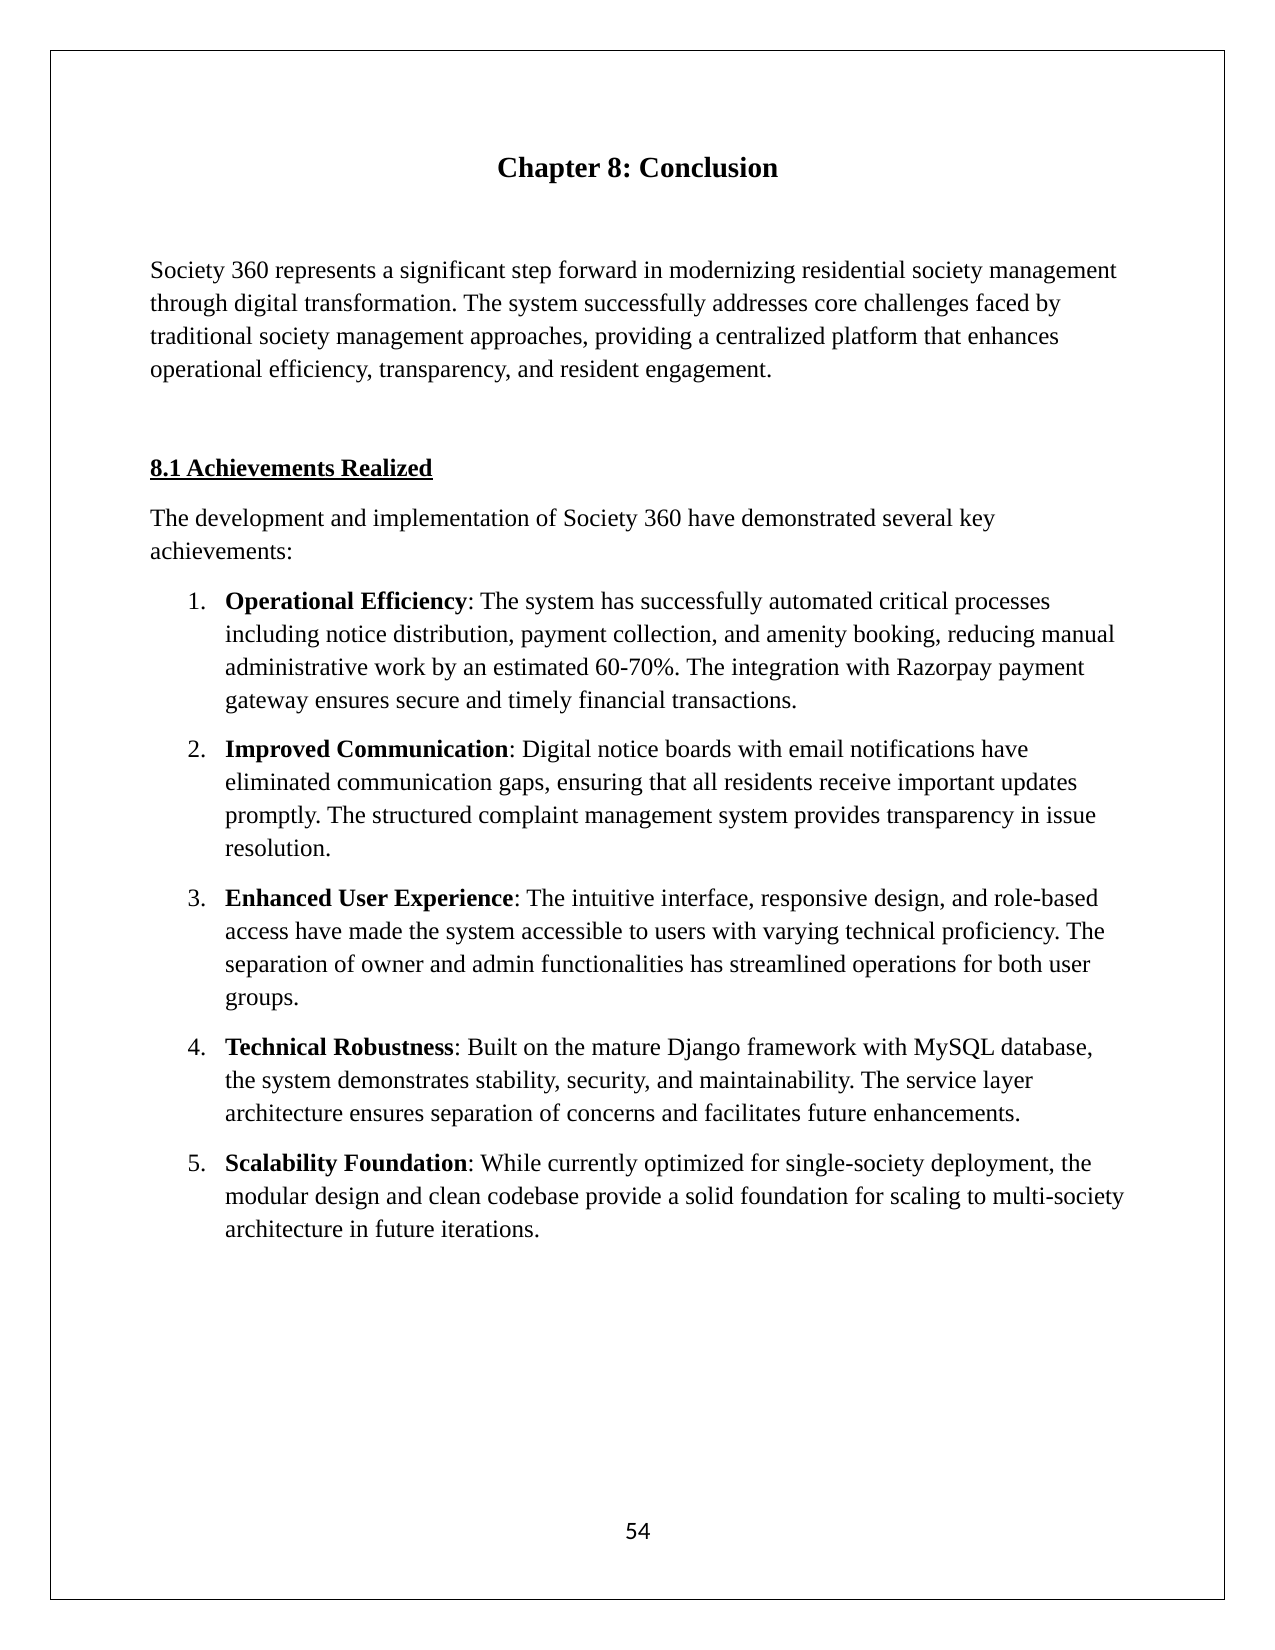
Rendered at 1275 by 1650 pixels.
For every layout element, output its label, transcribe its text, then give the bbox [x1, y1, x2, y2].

list Improved Communication: Digital notice boards with email notifications have eliminated communication gaps, ensuring that all residents receive important updates promptly. The structured complaint management system provides transparency in issue resolution. [187, 734, 1125, 862]
list Enhanced User Experience: The intuitive interface, responsive design, and role-based access have made the system accessible to users with varying technical proficiency. The separation of owner and admin functionalities has streamlined operations for both user groups. [187, 883, 1125, 1011]
text The development and implementation of Society 360 have demonstrated several key achievements: [150, 503, 1125, 565]
list Scalability Foundation: While currently optimized for single-society deployment, the modular design and clean codebase provide a solid foundation for scaling to multi-society architecture in future iterations. [187, 1148, 1125, 1242]
list Operational Efficiency: The system has successfully automated critical processes including notice distribution, payment collection, and amenity booking, reducing manual administrative work by an estimated 60-70%. The integration with Razorpay payment gateway ensures secure and timely financial transactions. [187, 586, 1125, 713]
text 8.1 Achievements Realized [150, 453, 1125, 482]
text Chapter 8: Conclusion [150, 150, 1125, 183]
list Technical Robustness: Built on the mature Django framework with MySQL database, the system demonstrates stability, security, and maintainability. The service layer architecture ensures separation of concerns and facilitates future enhancements. [187, 1032, 1125, 1127]
text Society 360 represents a significant step forward in modernizing residential society management through digital transformation. The system successfully addresses core challenges faced by traditional society management approaches, providing a centralized platform that enhances operational efficiency, transparency, and resident engagement. [150, 255, 1125, 383]
